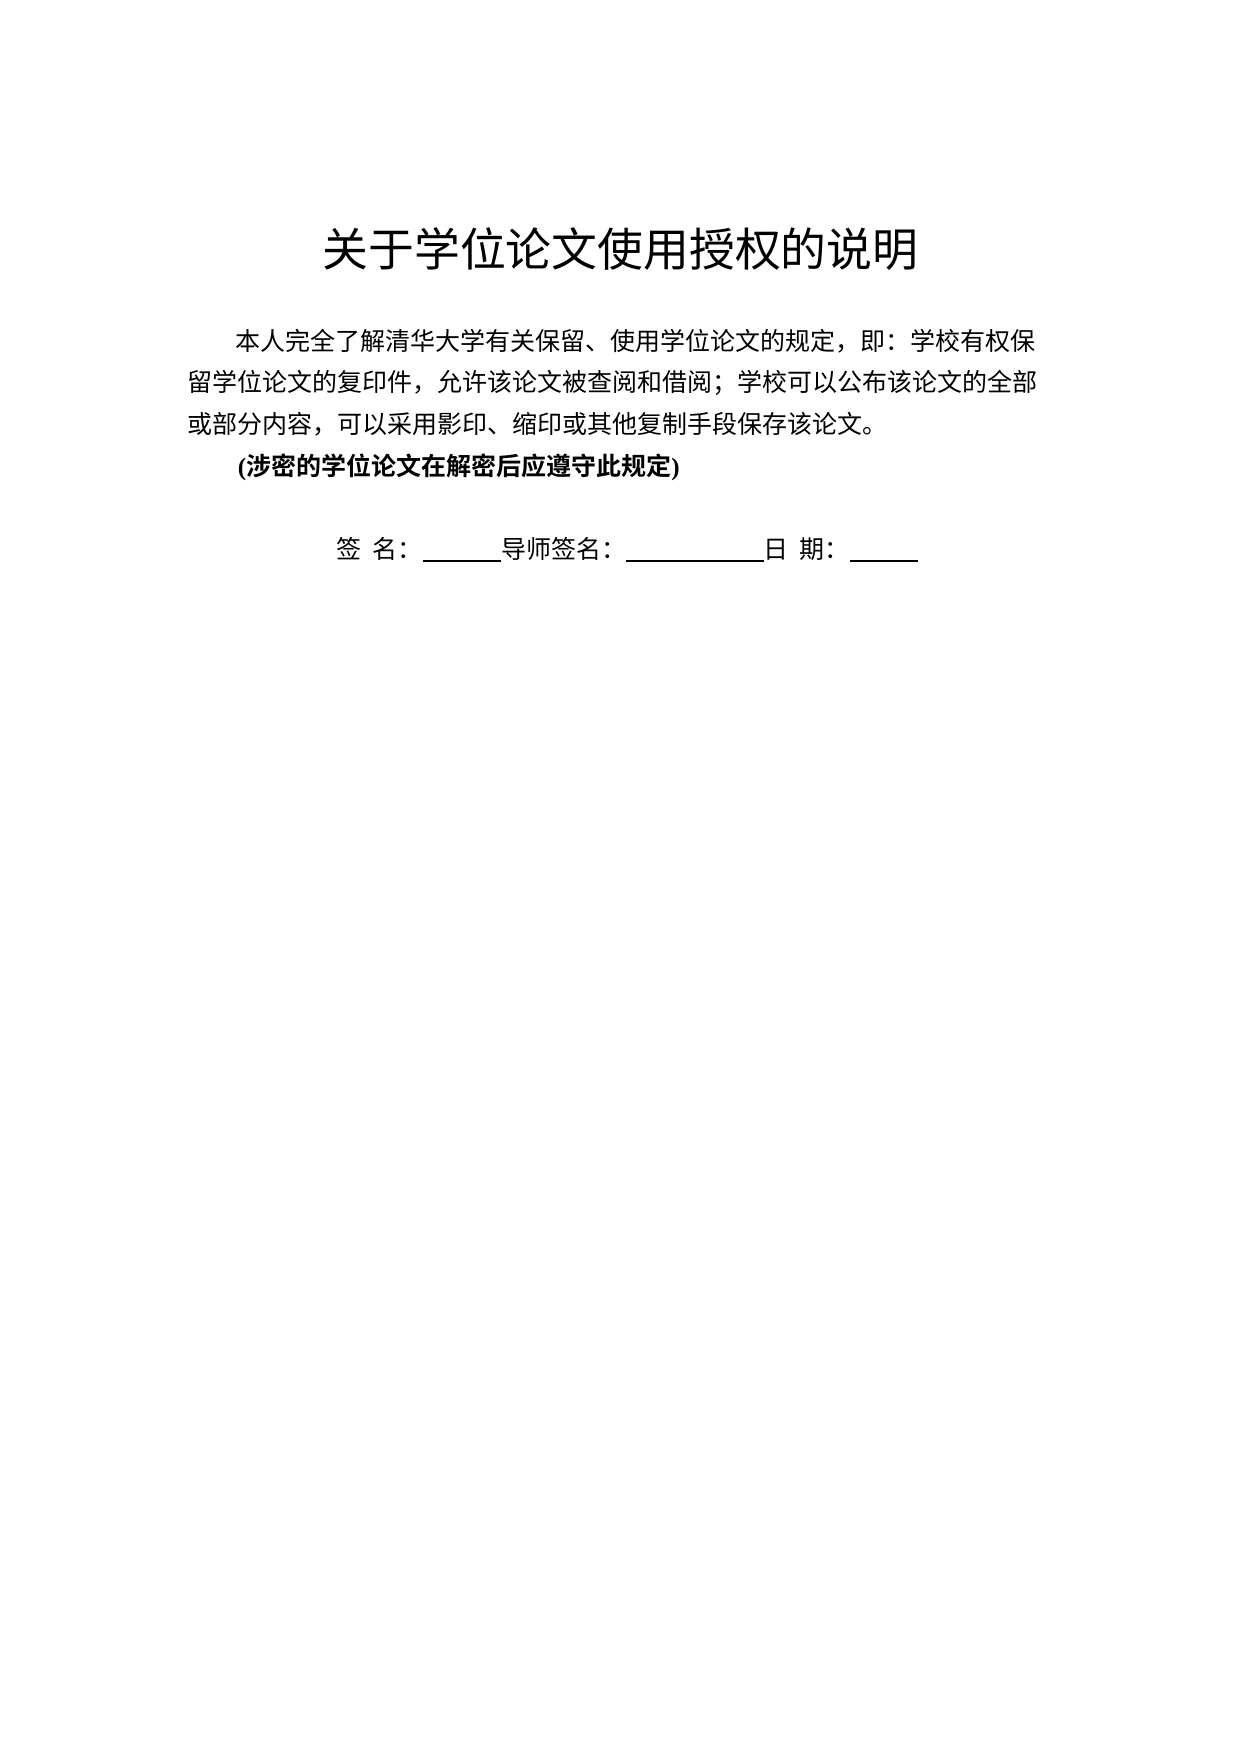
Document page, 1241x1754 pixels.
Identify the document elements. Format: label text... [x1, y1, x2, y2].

text 签 名： 导师签名： 日 期： [187, 525, 1053, 567]
text 关于学位论文使用授权的说明 [187, 233, 1053, 275]
text 本人完全了解清华大学有关保留、使用学位论文的规定，即：学校有权保留学位论文的复印件，允许该论文被查阅和借阅；学校可以公布该论文的全部或部分内容，可以采用影印、缩印或其他复制手段保存该论文。 [187, 317, 1053, 442]
text (涉密的学位论文在解密后应遵守此规定) [187, 442, 1053, 483]
